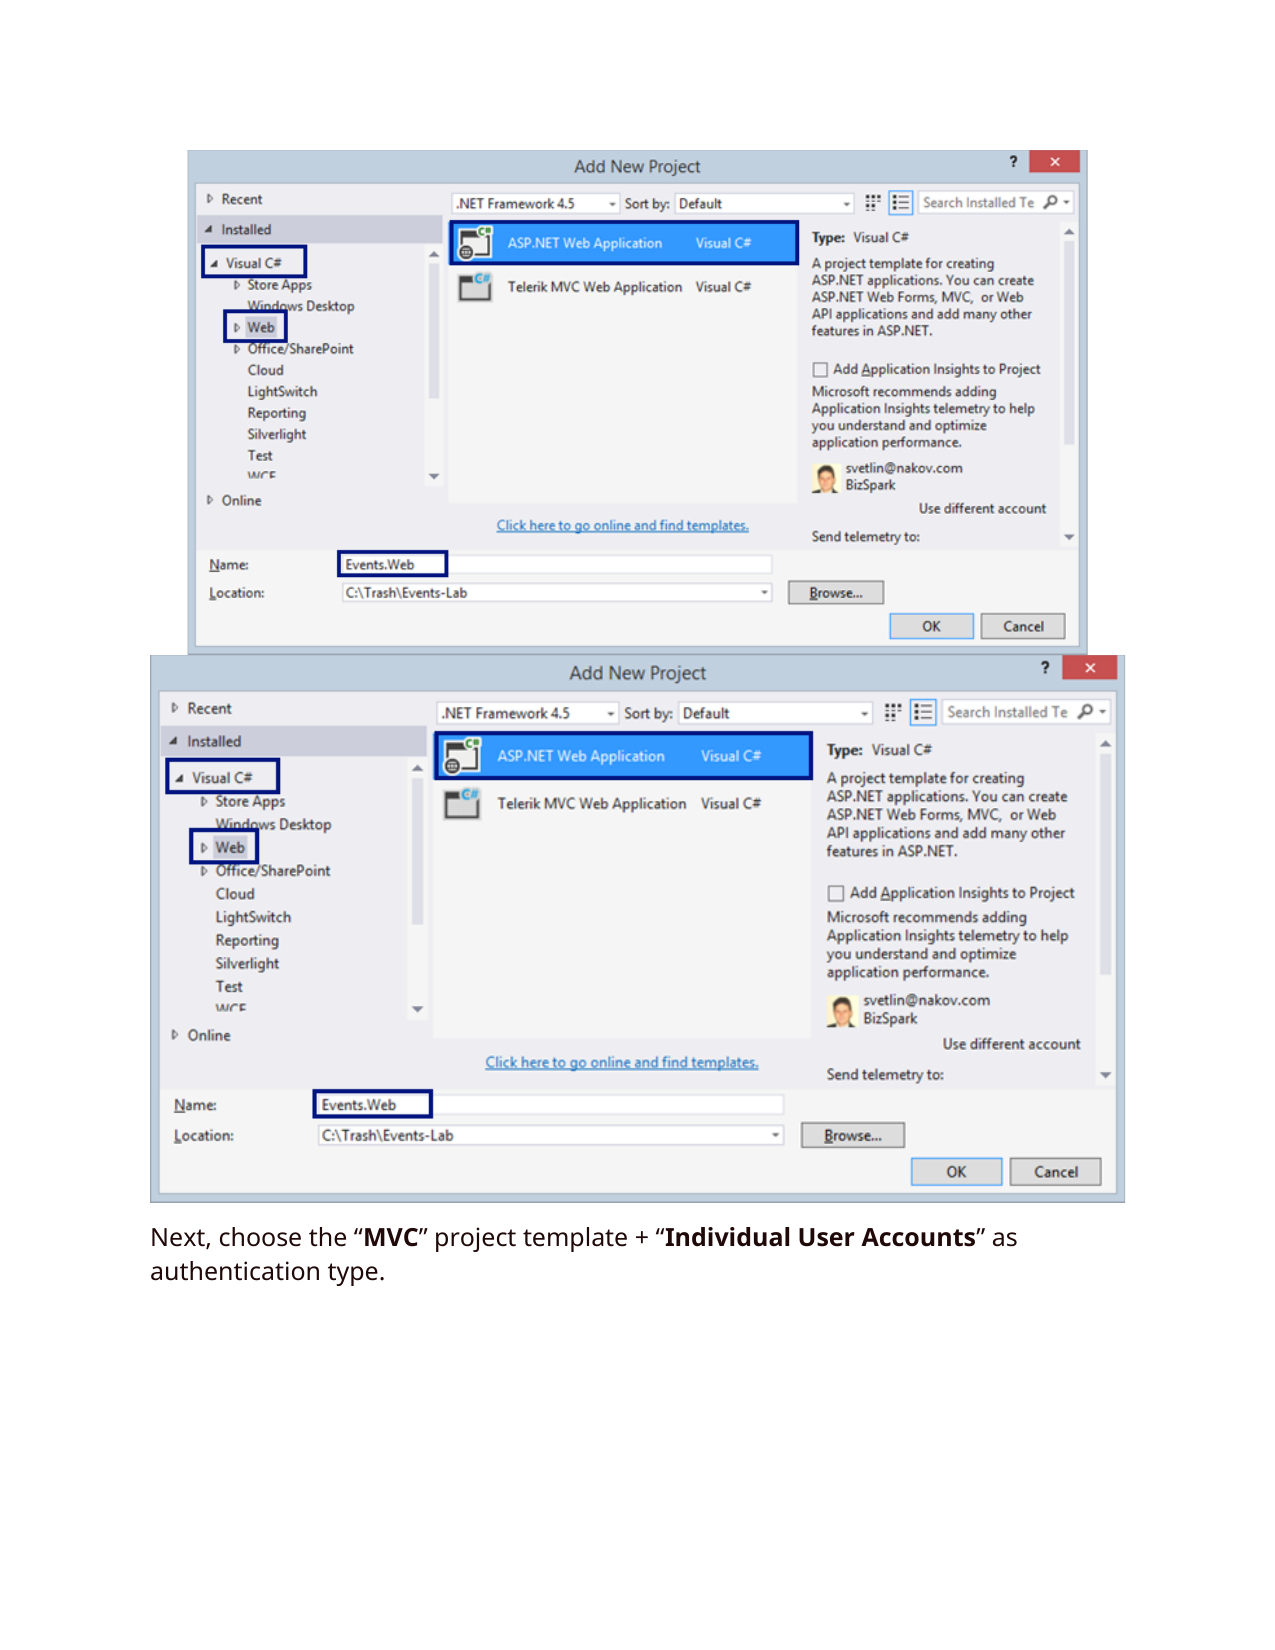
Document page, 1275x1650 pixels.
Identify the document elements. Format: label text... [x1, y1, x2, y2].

text Next, choose the “MVC” project template + “Individual User Accounts” as authentication type. [150, 1220, 1125, 1288]
picture [150, 150, 1125, 1203]
